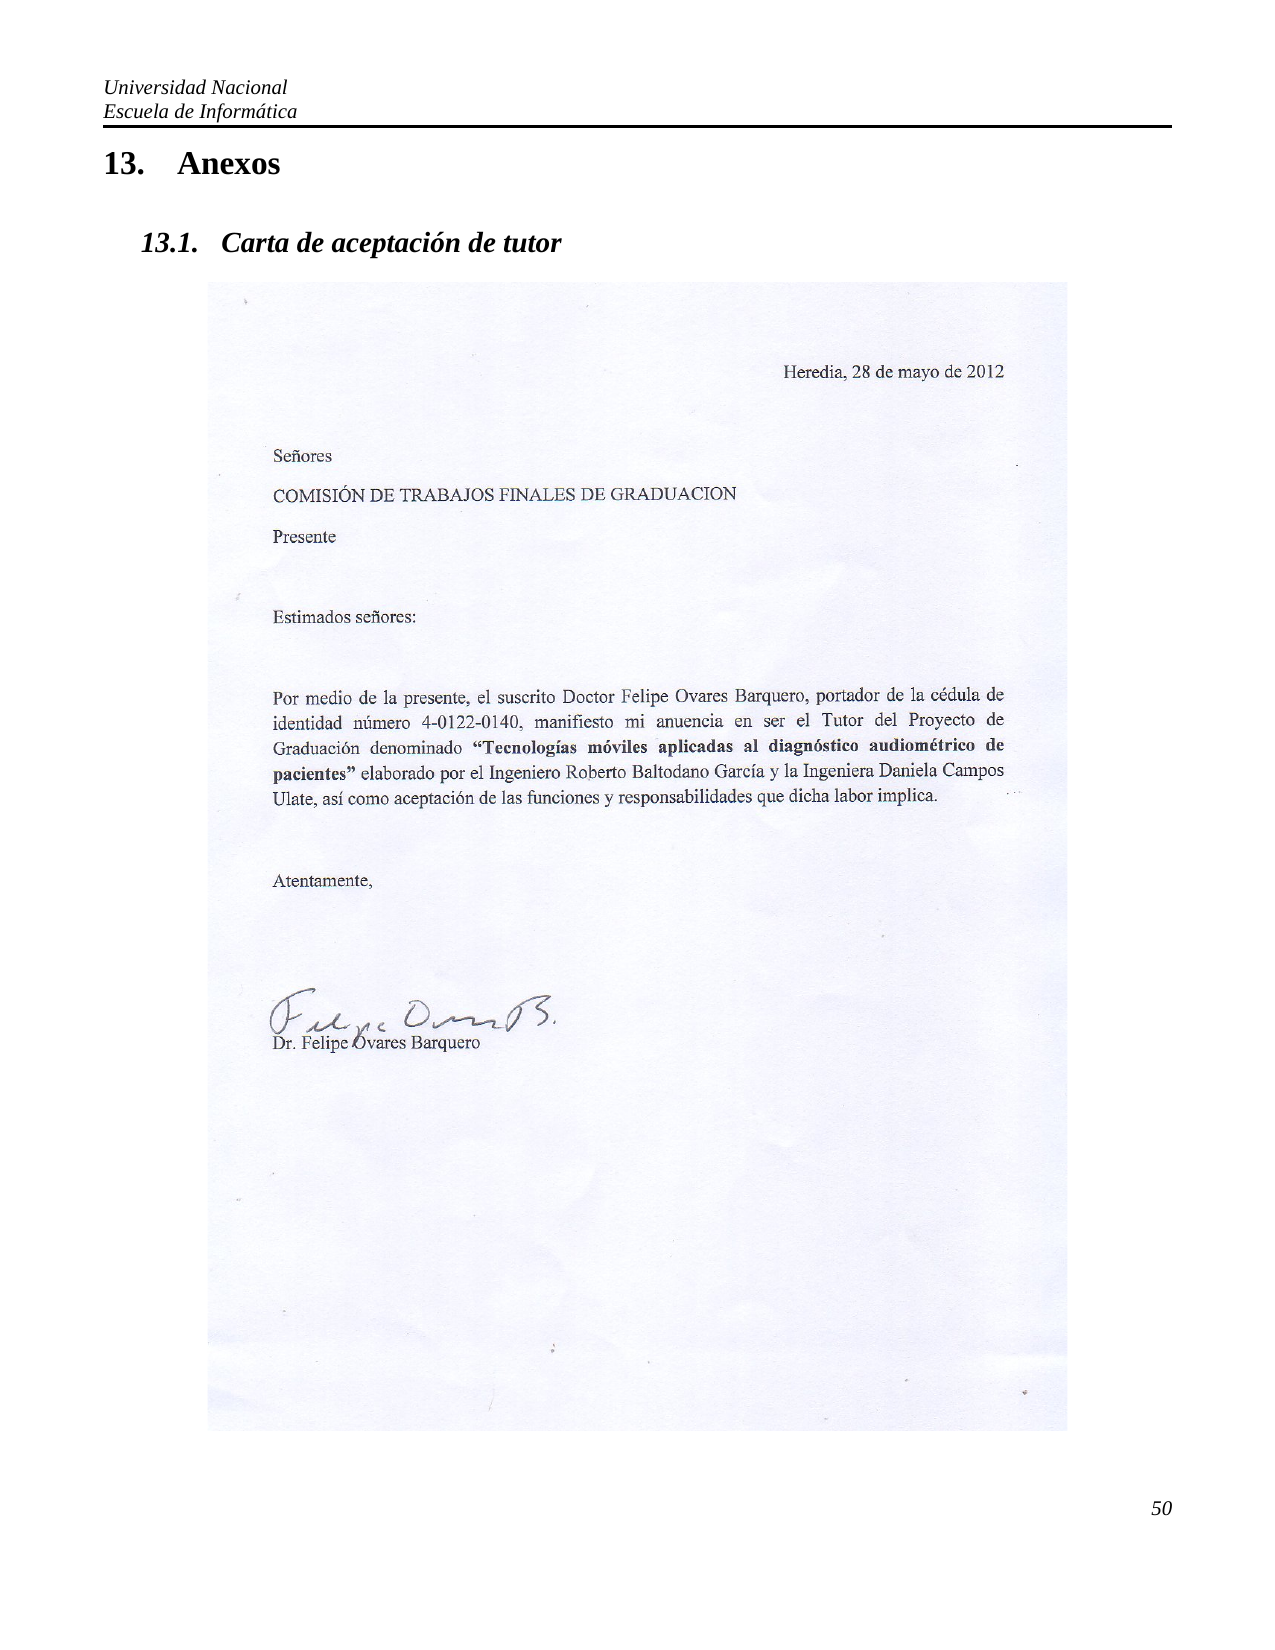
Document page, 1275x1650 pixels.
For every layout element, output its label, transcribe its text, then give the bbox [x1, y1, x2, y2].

text Carta de aceptación de tutor [141, 226, 1172, 259]
picture [207, 282, 1068, 1431]
text Anexos [103, 143, 1172, 181]
